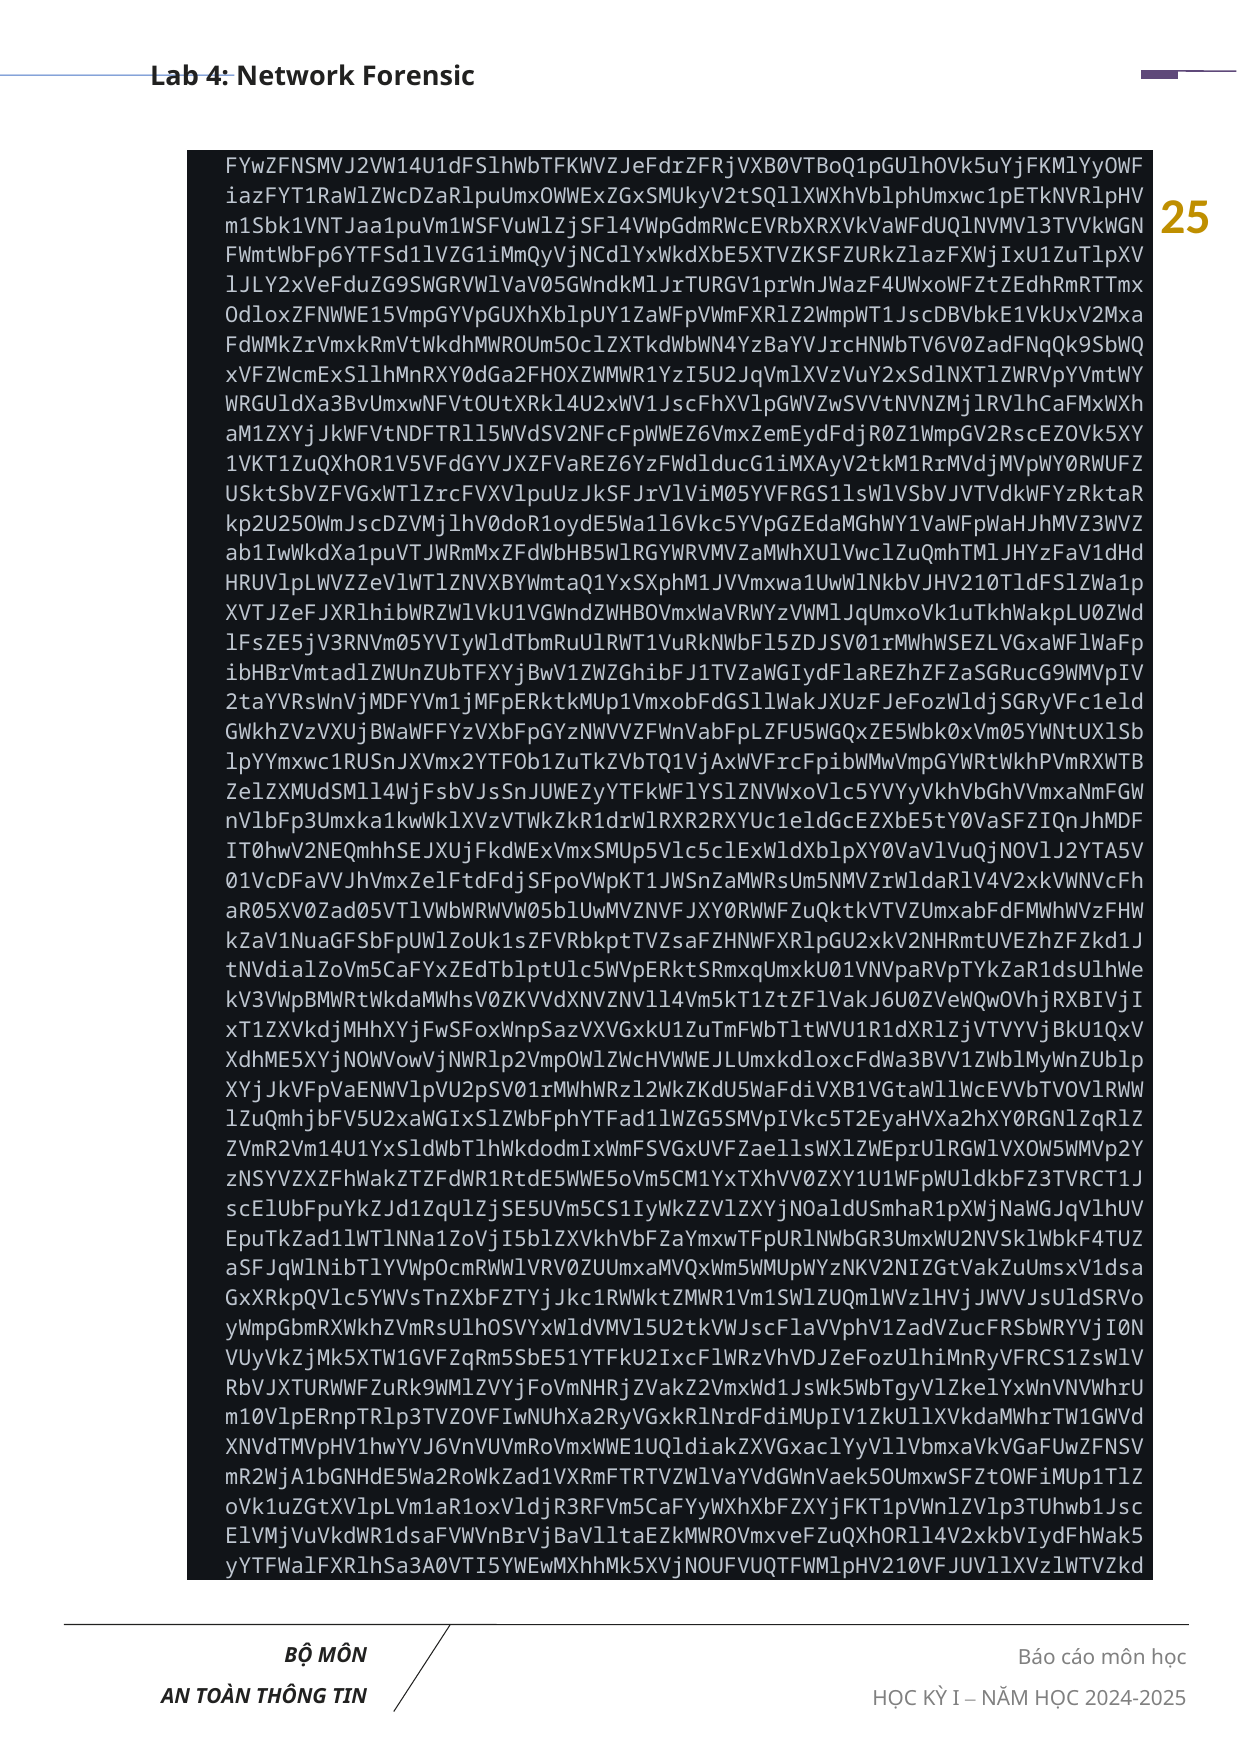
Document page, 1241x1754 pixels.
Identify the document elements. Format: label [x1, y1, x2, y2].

list [187, 150, 1153, 1580]
